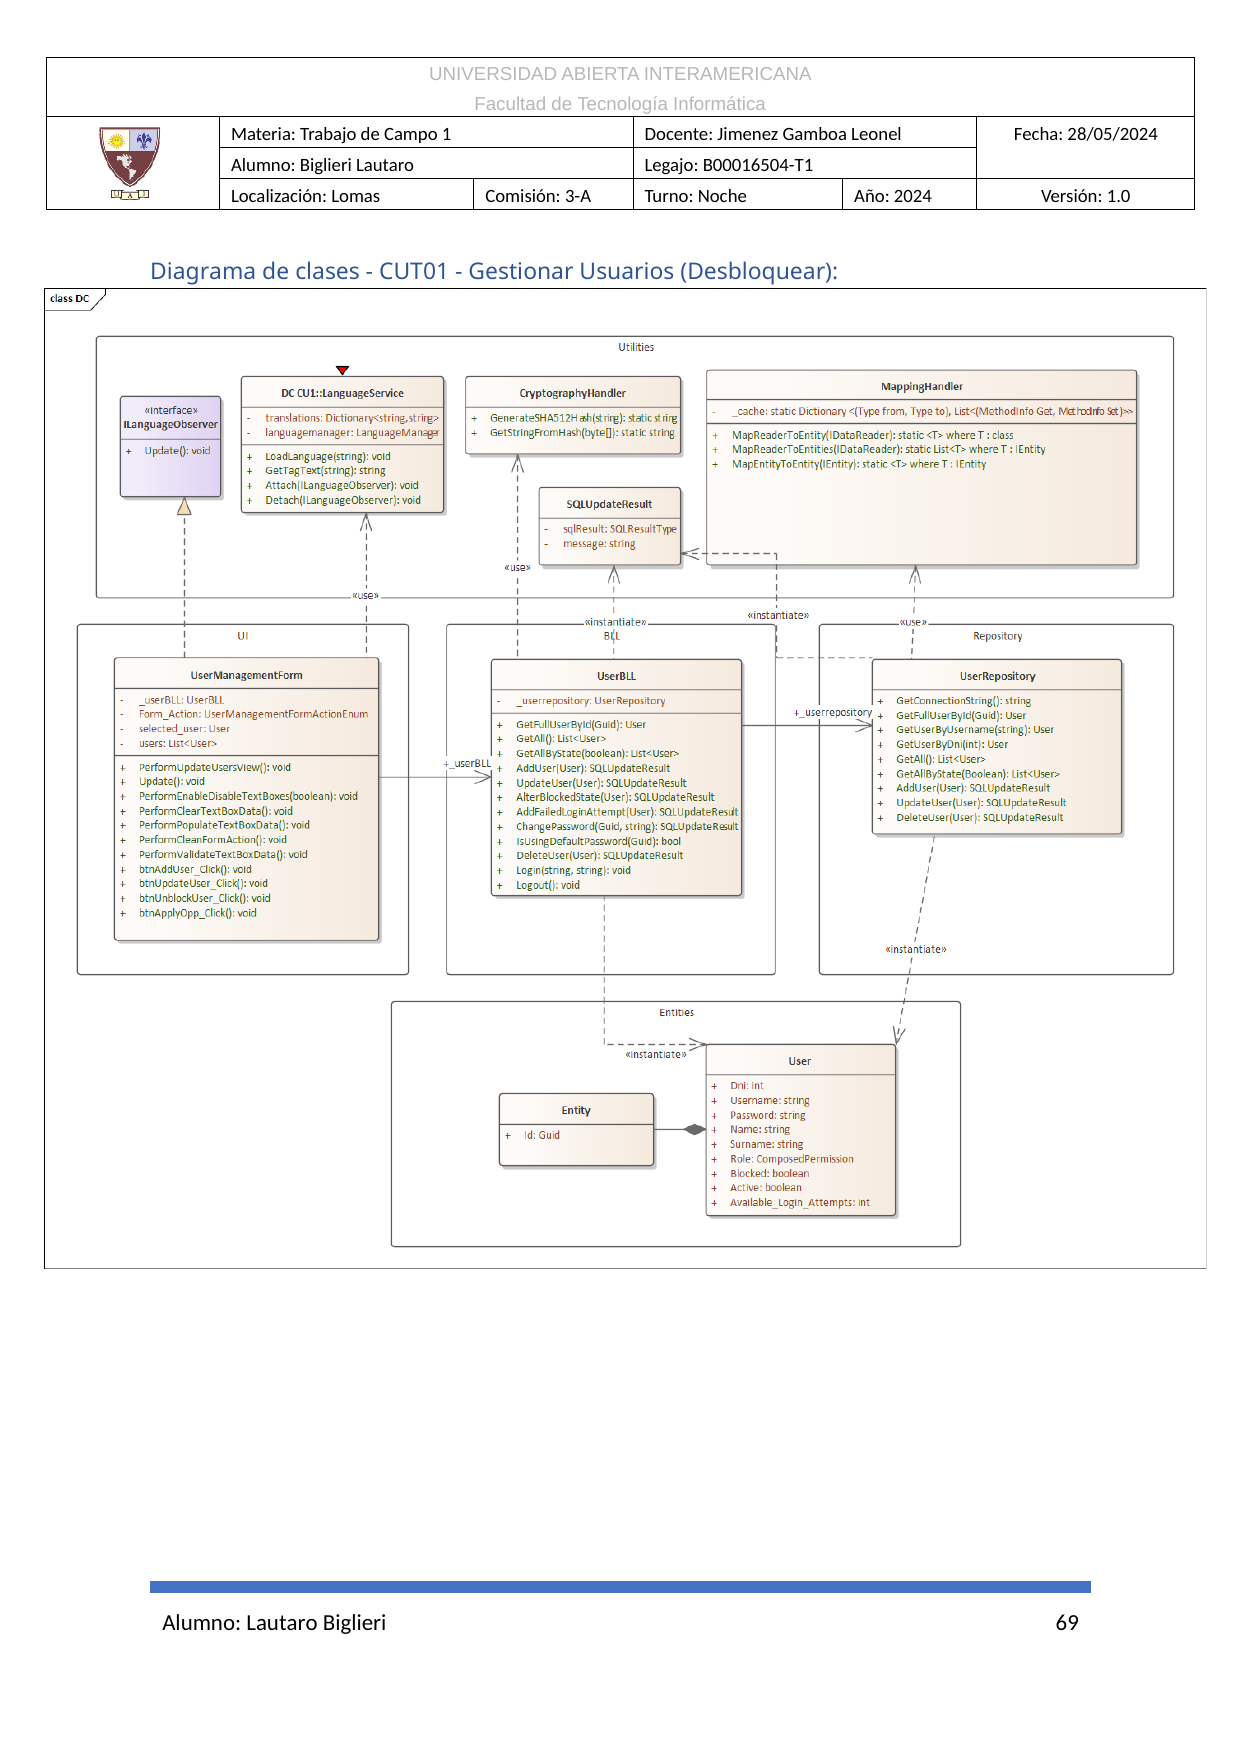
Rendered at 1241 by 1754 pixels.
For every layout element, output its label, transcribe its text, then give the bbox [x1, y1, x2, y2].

picture [92, 122, 168, 201]
picture [43, 287, 1207, 1269]
subtitle Diagrama de clases - CUT01 - Gestionar Usuarios (Desbloquear): [150, 255, 1090, 286]
